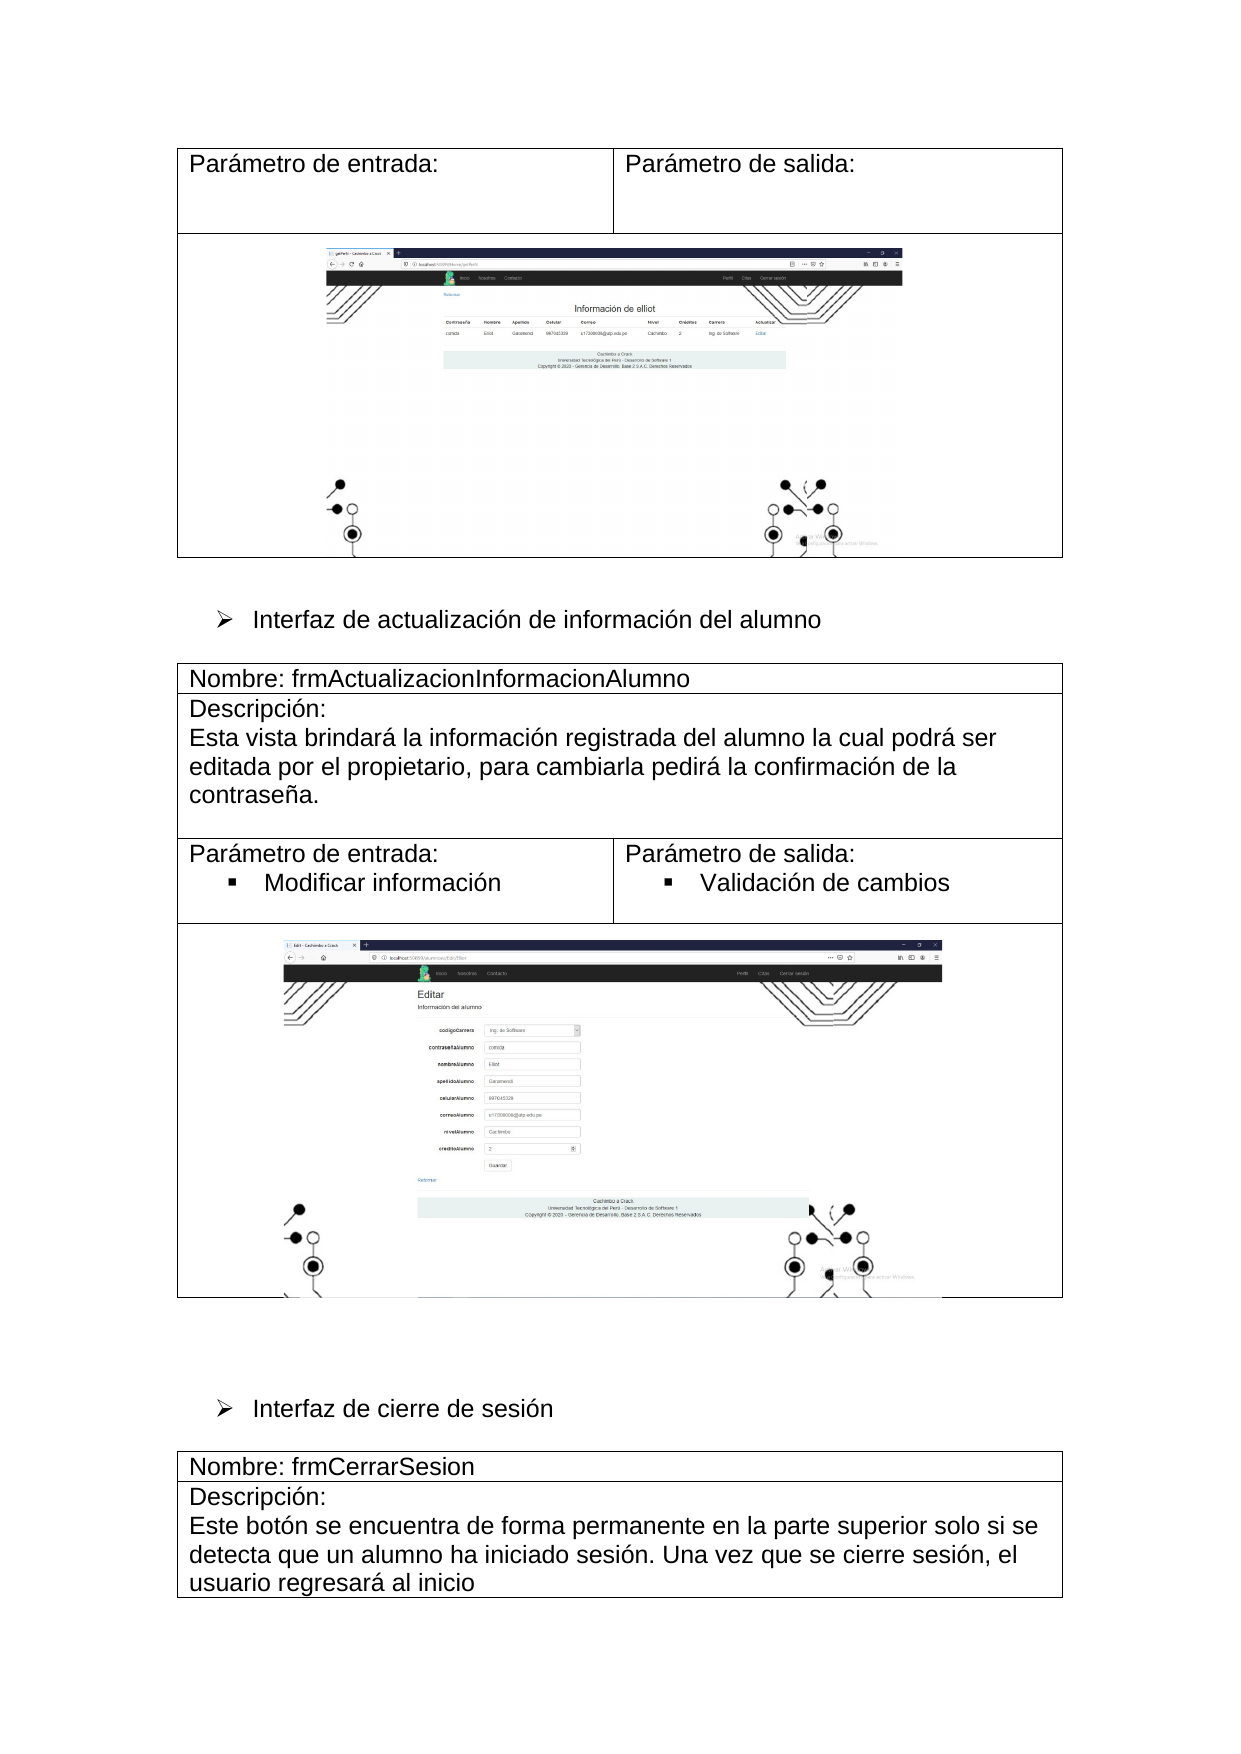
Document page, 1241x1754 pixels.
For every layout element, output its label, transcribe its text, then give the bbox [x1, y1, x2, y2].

table_cell Parámetro de entrada: Modificar información [178, 839, 613, 922]
picture [326, 248, 903, 557]
table_header Nombre: frmActualizacionInformacionAlumno [178, 664, 1062, 693]
table_cell Parámetro de salida: Validación de cambios [614, 839, 1062, 922]
table_header Nombre: frmCerrarSesion [178, 1452, 1062, 1481]
table_cell Parámetro de entrada: [178, 149, 613, 232]
table_cell [178, 234, 1062, 557]
list Interfaz de cierre de sesión [215, 1394, 1063, 1422]
table_cell Parámetro de salida: [614, 149, 1062, 232]
picture [283, 940, 943, 1298]
table_cell Descripción: Esta vista brindará la información registrada del alumno la cual podrá ser editada por el propietario, para cambiarla pedirá la confirmación de la contraseña. [178, 694, 1062, 838]
list Interfaz de actualización de información del alumno [215, 606, 1063, 634]
table_cell [178, 924, 1062, 1297]
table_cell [178, 1482, 1062, 1597]
